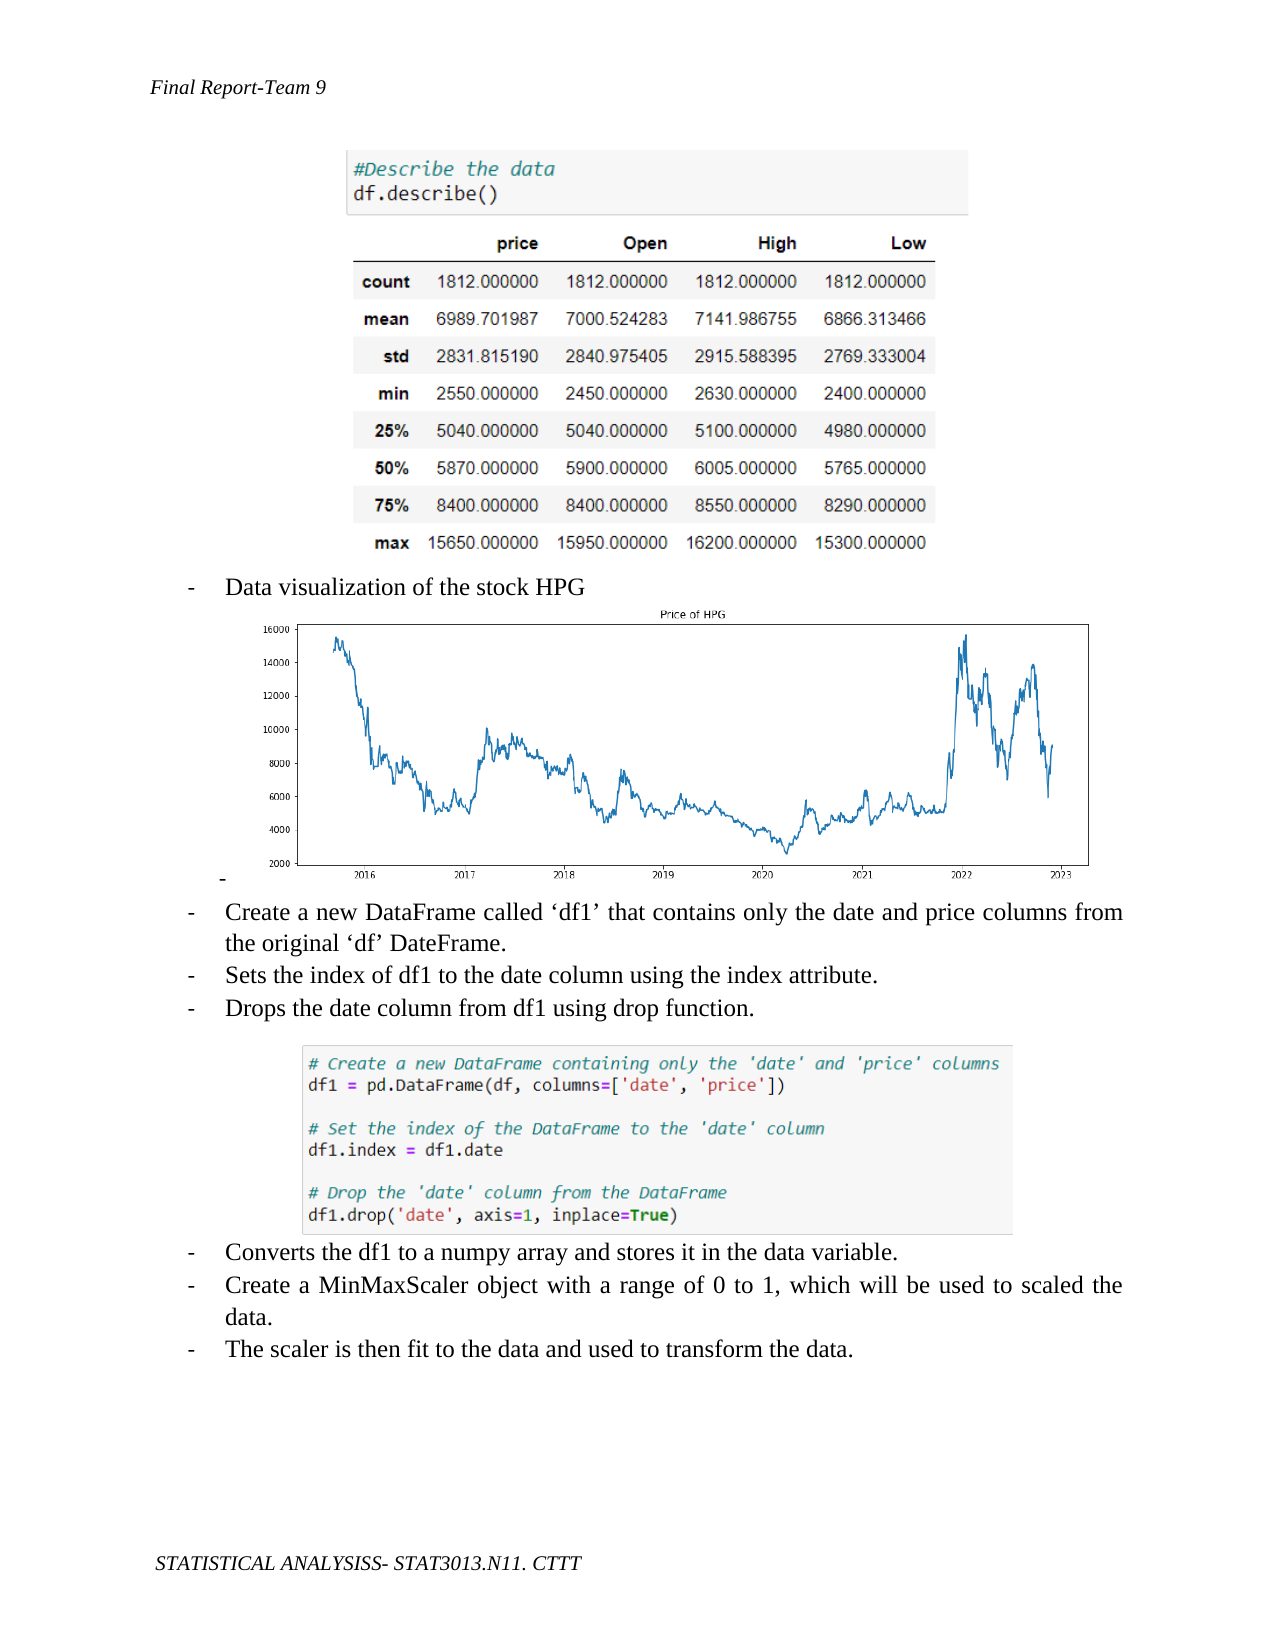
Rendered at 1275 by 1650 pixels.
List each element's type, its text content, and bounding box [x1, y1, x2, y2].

picture [256, 603, 1094, 886]
list Drops the date column from df1 using drop function. [187, 992, 1125, 1023]
picture [344, 150, 969, 571]
list Create a MinMaxScaler object with a range of 0 to 1, which will be used to scaled the data. [187, 1269, 1125, 1330]
list Data visualization of the stock HPG [187, 571, 1125, 601]
list Converts the df1 to a numpy array and stores it in the data variable. [187, 1236, 1125, 1266]
picture [299, 1042, 1013, 1236]
list The scaler is then fit to the data and used to transform the data. [187, 1333, 1125, 1363]
list Create a new DataFrame called ‘df1’ that contains only the date and price columns from the original ‘df’ DateFrame. [187, 896, 1125, 957]
list Sets the index of df1 to the date column using the index attribute. [187, 959, 1125, 990]
